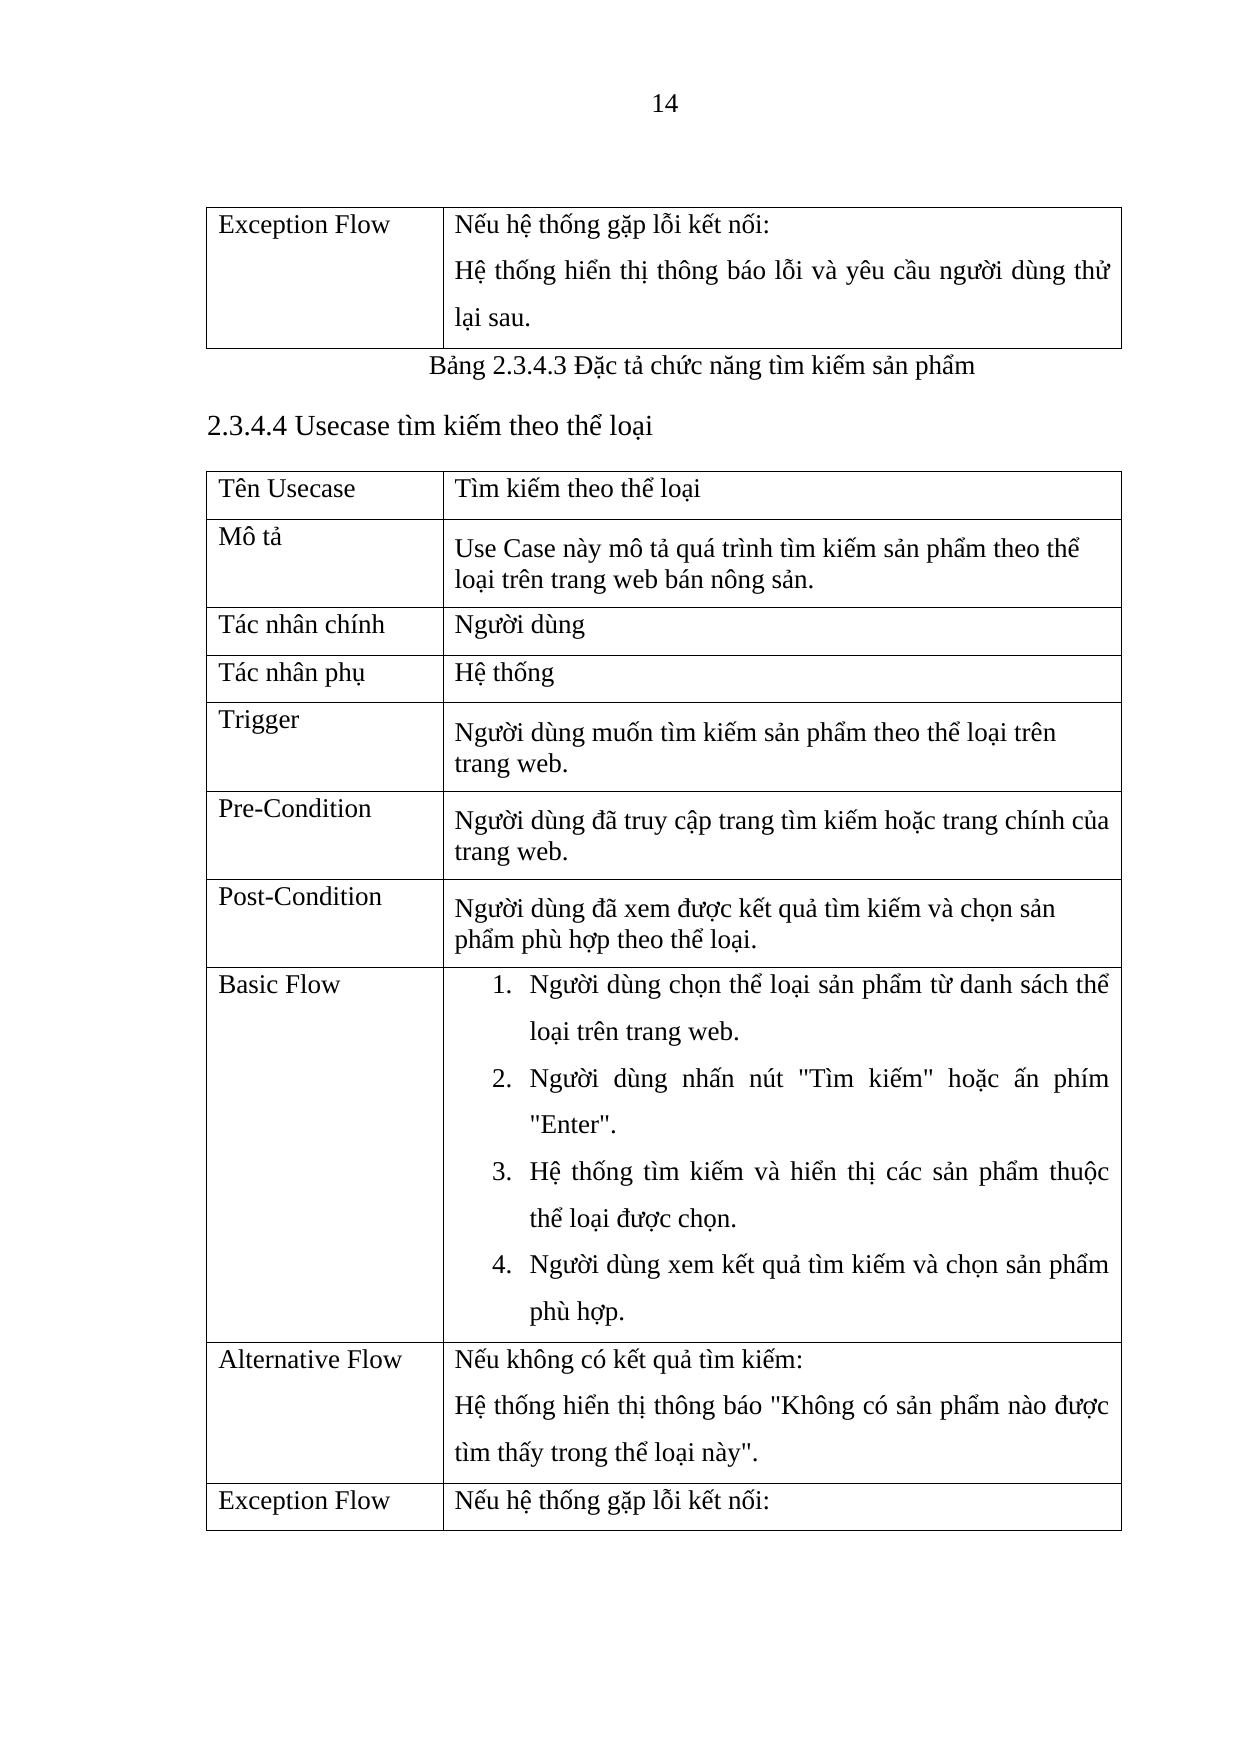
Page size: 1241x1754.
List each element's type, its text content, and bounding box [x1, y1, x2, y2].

table_cell Post-Condition [207, 880, 443, 967]
table_cell Người dùng đã xem được kết quả tìm kiếm và chọn sản phẩm phù hợp theo thể loại. [444, 880, 1121, 967]
text Bảng 2.3.4.3 Đặc tả chức năng tìm kiếm sản phẩm [282, 349, 1122, 380]
table_cell Tác nhân phụ [207, 656, 443, 702]
table_header Tìm kiếm theo thể loại [444, 472, 1121, 518]
table_cell Người dùng chọn thể loại sản phẩm từ danh sách thể loại trên trang web. Người dùng nhấn nút "Tìm kiếm" hoặc ấn phím "Enter". Hệ thống tìm kiếm và hiển thị các sản phẩm thuộc thể loại được chọn. Người dùng xem kết quả tìm kiếm và chọn sản phẩm phù hợp. [444, 968, 1121, 1342]
table_cell Hệ thống [444, 656, 1121, 702]
table_cell Basic Flow [207, 968, 443, 1342]
table_cell Tác nhân chính [207, 608, 443, 654]
table_cell Người dùng đã truy cập trang tìm kiếm hoặc trang chính của trang web. [444, 792, 1121, 879]
table_cell Alternative Flow [207, 1343, 443, 1483]
table_cell Pre-Condition [207, 792, 443, 879]
subtitle Usecase tìm kiếm theo thể loại [207, 408, 1122, 442]
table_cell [444, 1484, 1121, 1530]
table_cell Người dùng [444, 608, 1121, 654]
table_cell Nếu không có kết quả tìm kiếm: Hệ thống hiển thị thông báo "Không có sản phẩm nào được tìm thấy trong thể loại này". [444, 1343, 1121, 1483]
table_cell Nếu hệ thống gặp lỗi kết nối: Hệ thống hiển thị thông báo lỗi và yêu cầu người dùng thử lại sau. [444, 208, 1121, 348]
table_cell Mô tả [207, 520, 443, 607]
table_cell Người dùng muốn tìm kiếm sản phẩm theo thể loại trên trang web. [444, 703, 1121, 791]
table_cell Exception Flow [207, 208, 443, 348]
table_header Tên Usecase [207, 472, 443, 518]
table_cell Use Case này mô tả quá trình tìm kiếm sản phẩm theo thể loại trên trang web bán nông sản. [444, 520, 1121, 607]
table_cell Trigger [207, 703, 443, 791]
table_cell Exception Flow [207, 1484, 443, 1530]
